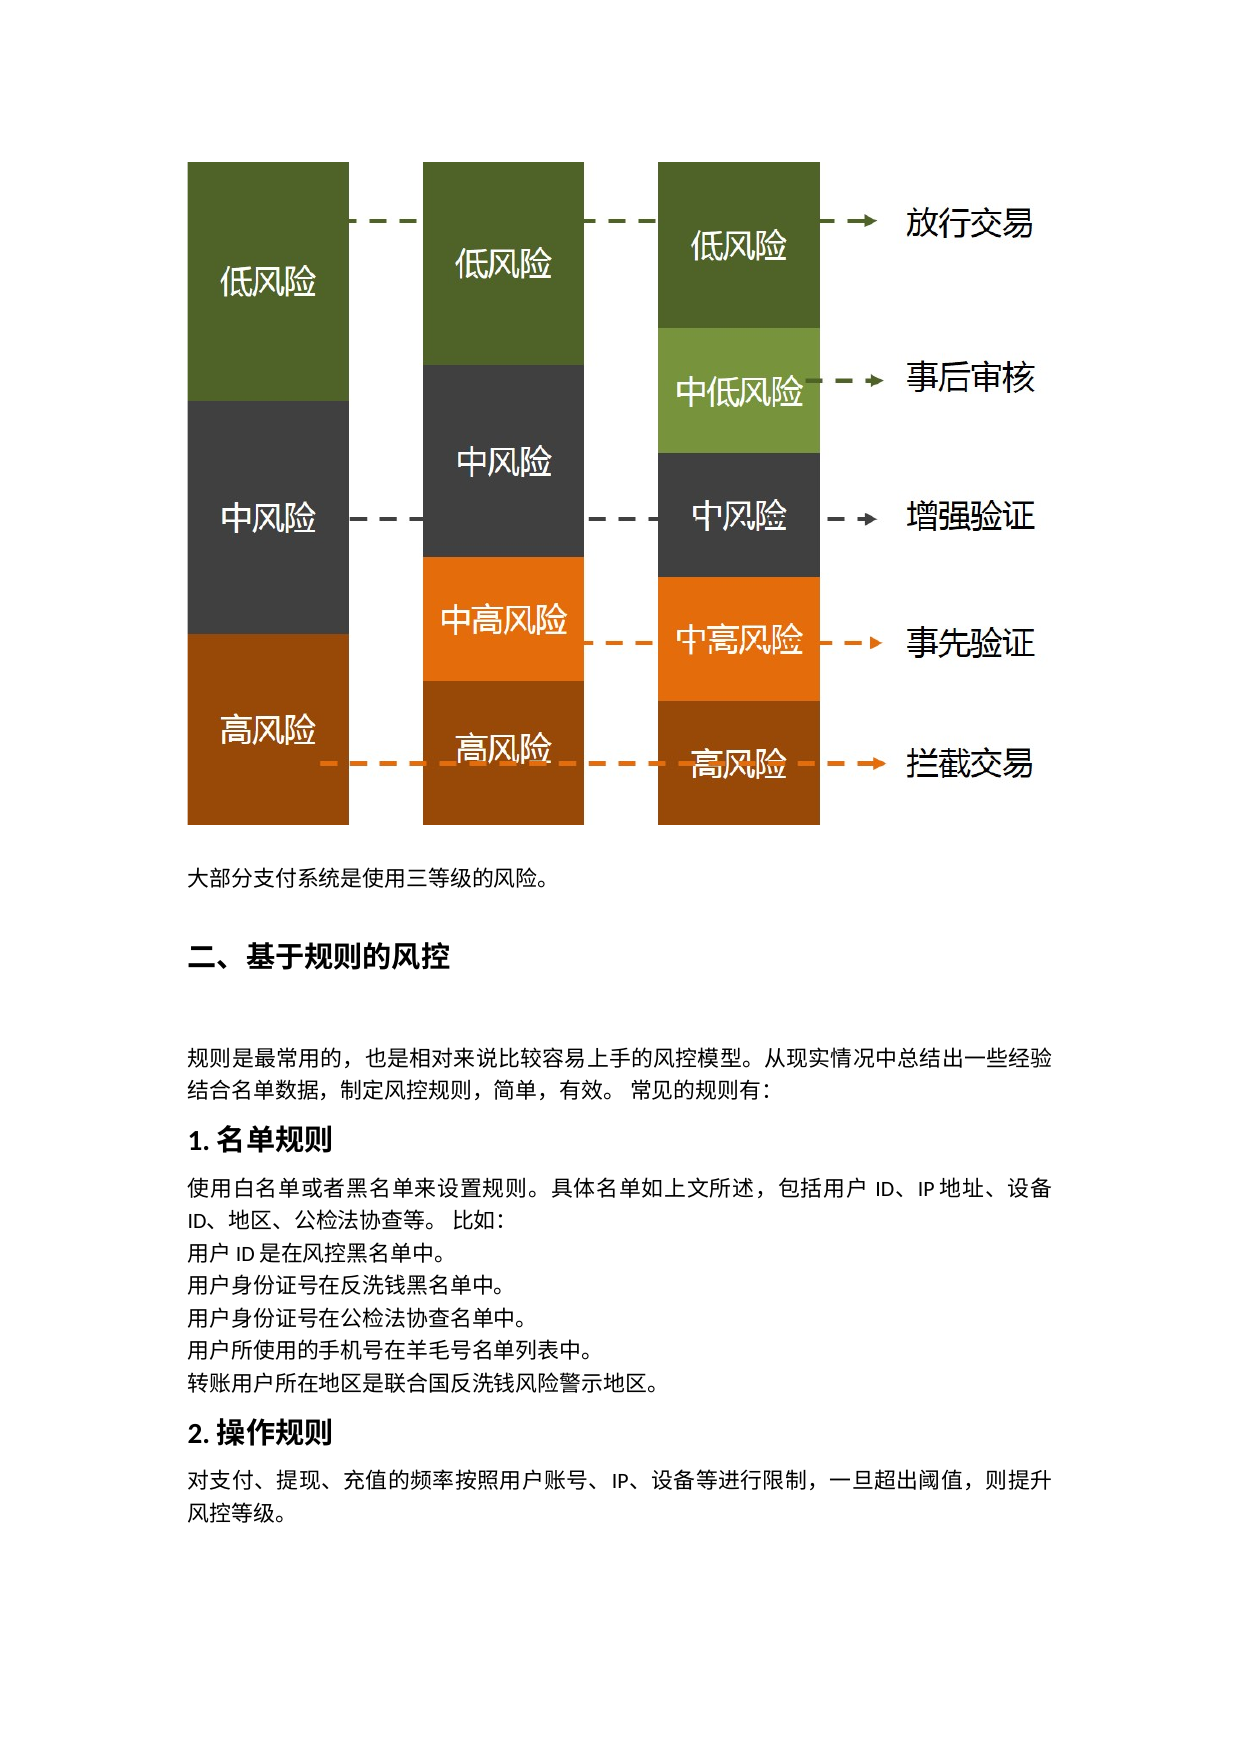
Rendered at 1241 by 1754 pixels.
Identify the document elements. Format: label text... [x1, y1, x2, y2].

text 用户身份证号在公检法协查名单中。 [187, 1301, 1053, 1333]
text 大部分支付系统是使用三等级的风险。 [187, 860, 1053, 893]
text 用户ID是在风控黑名单中。 [187, 1236, 1053, 1268]
text 2. 操作规则 对支付、提现、充值的频率按照用户账号、IP、设备等进行限制，一旦超出阈值，则提升风控等级。 [187, 1398, 1053, 1528]
subtitle 二、基于规则的风控 [187, 922, 1053, 987]
text 转账用户所在地区是联合国反洗钱风险警示地区。 [187, 1366, 1053, 1398]
picture [187, 162, 1053, 825]
text 用户所使用的手机号在羊毛号名单列表中。 [187, 1333, 1053, 1366]
text 用户身份证号在反洗钱黑名单中。 [187, 1268, 1053, 1301]
text 1. 名单规则 使用白名单或者黑名单来设置规则。具体名单如上文所述，包括用户ID、IP地址、设备ID、地区、公检法协查等。 比如： [187, 1106, 1053, 1236]
text 规则是最常用的，也是相对来说比较容易上手的风控模型。从现实情况中总结出一些经验，结合名单数据，制定风控规则，简单，有效。 常见的规则有： [187, 1041, 1053, 1106]
